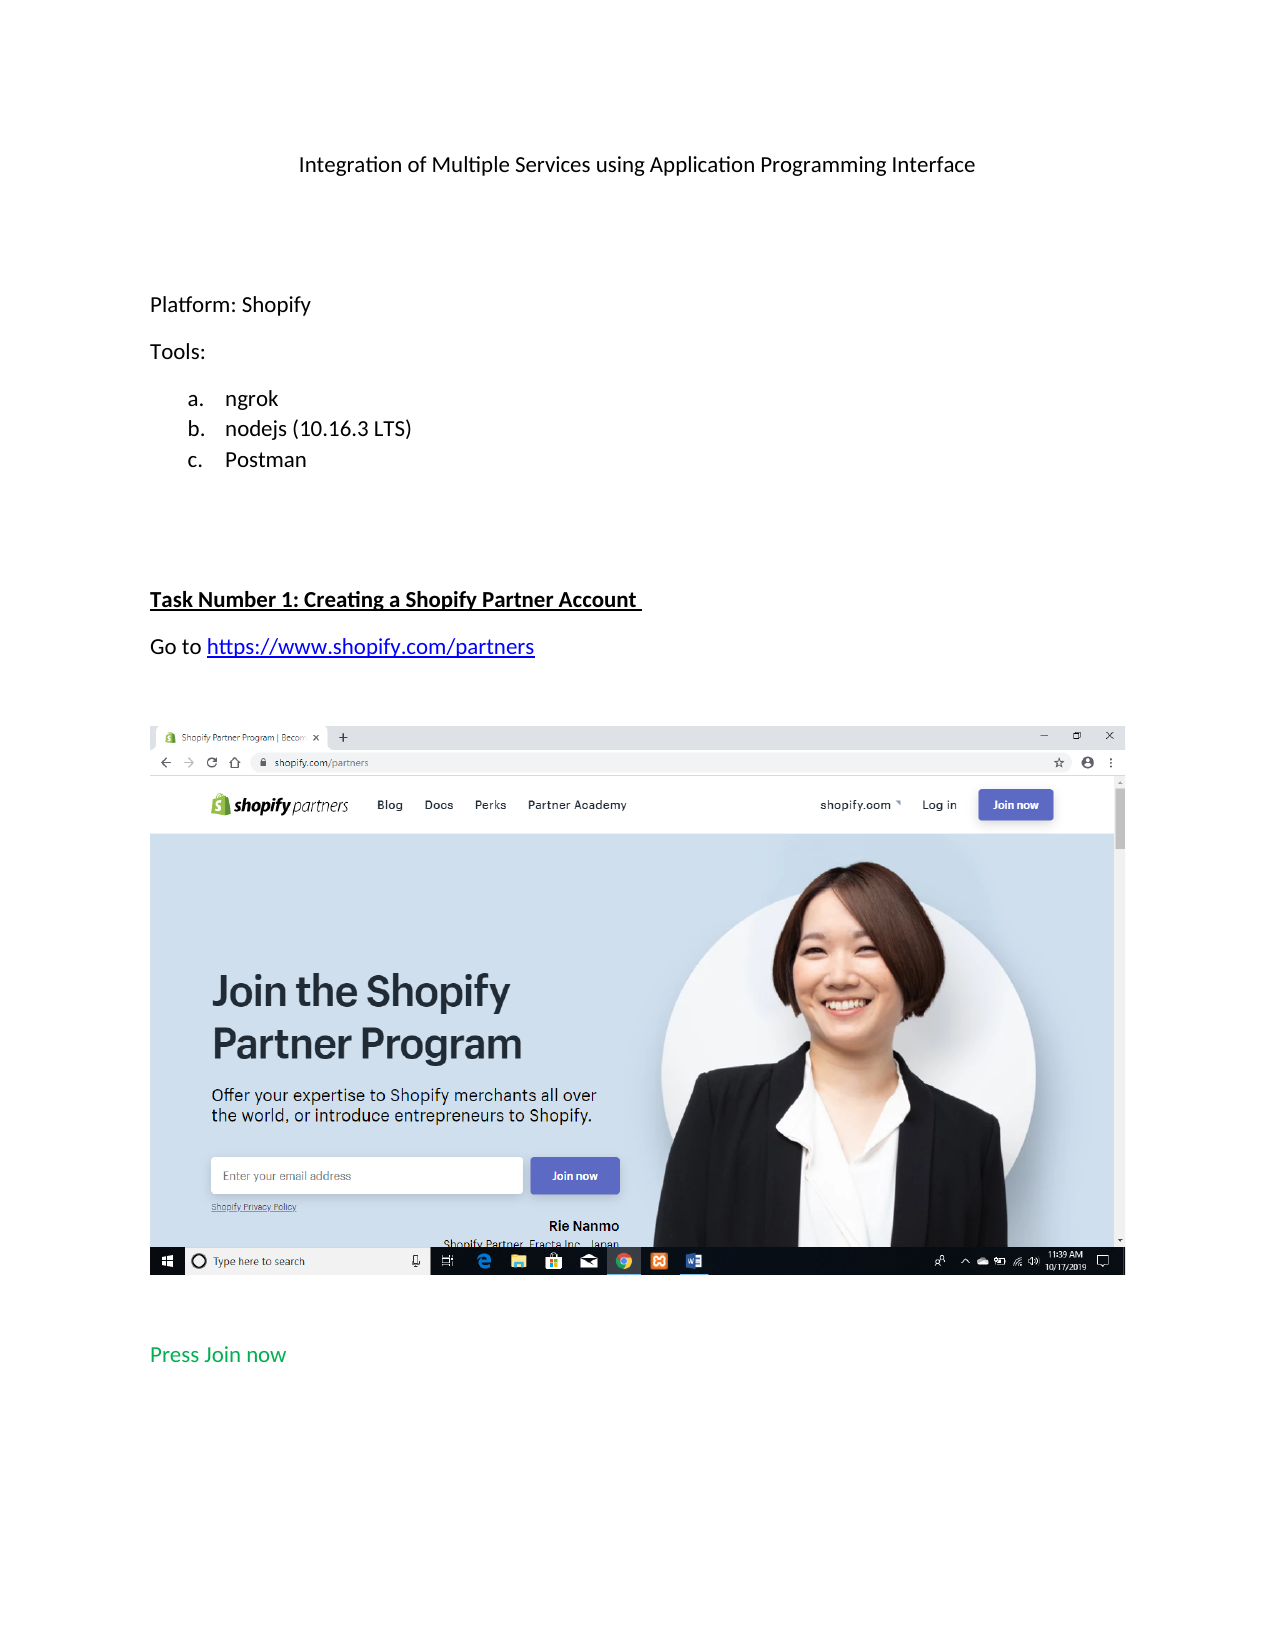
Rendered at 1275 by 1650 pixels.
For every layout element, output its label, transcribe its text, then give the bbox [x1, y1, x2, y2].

text Tools: [150, 337, 1125, 366]
text Press Join now [150, 1340, 1125, 1368]
text Platform: Shopify [150, 291, 1125, 319]
list nodejs (10.16.3 LTS) [187, 414, 1125, 443]
list Postman [187, 445, 1125, 473]
picture [150, 726, 1125, 1275]
text Task Number 1: Creating a Shopify Partner Account [150, 585, 1125, 613]
list ngrok [187, 384, 1125, 412]
text Integration of Multiple Services using Application Programming Interface [150, 150, 1125, 178]
text Go to https://www.shopify.com/partners [150, 632, 1125, 660]
